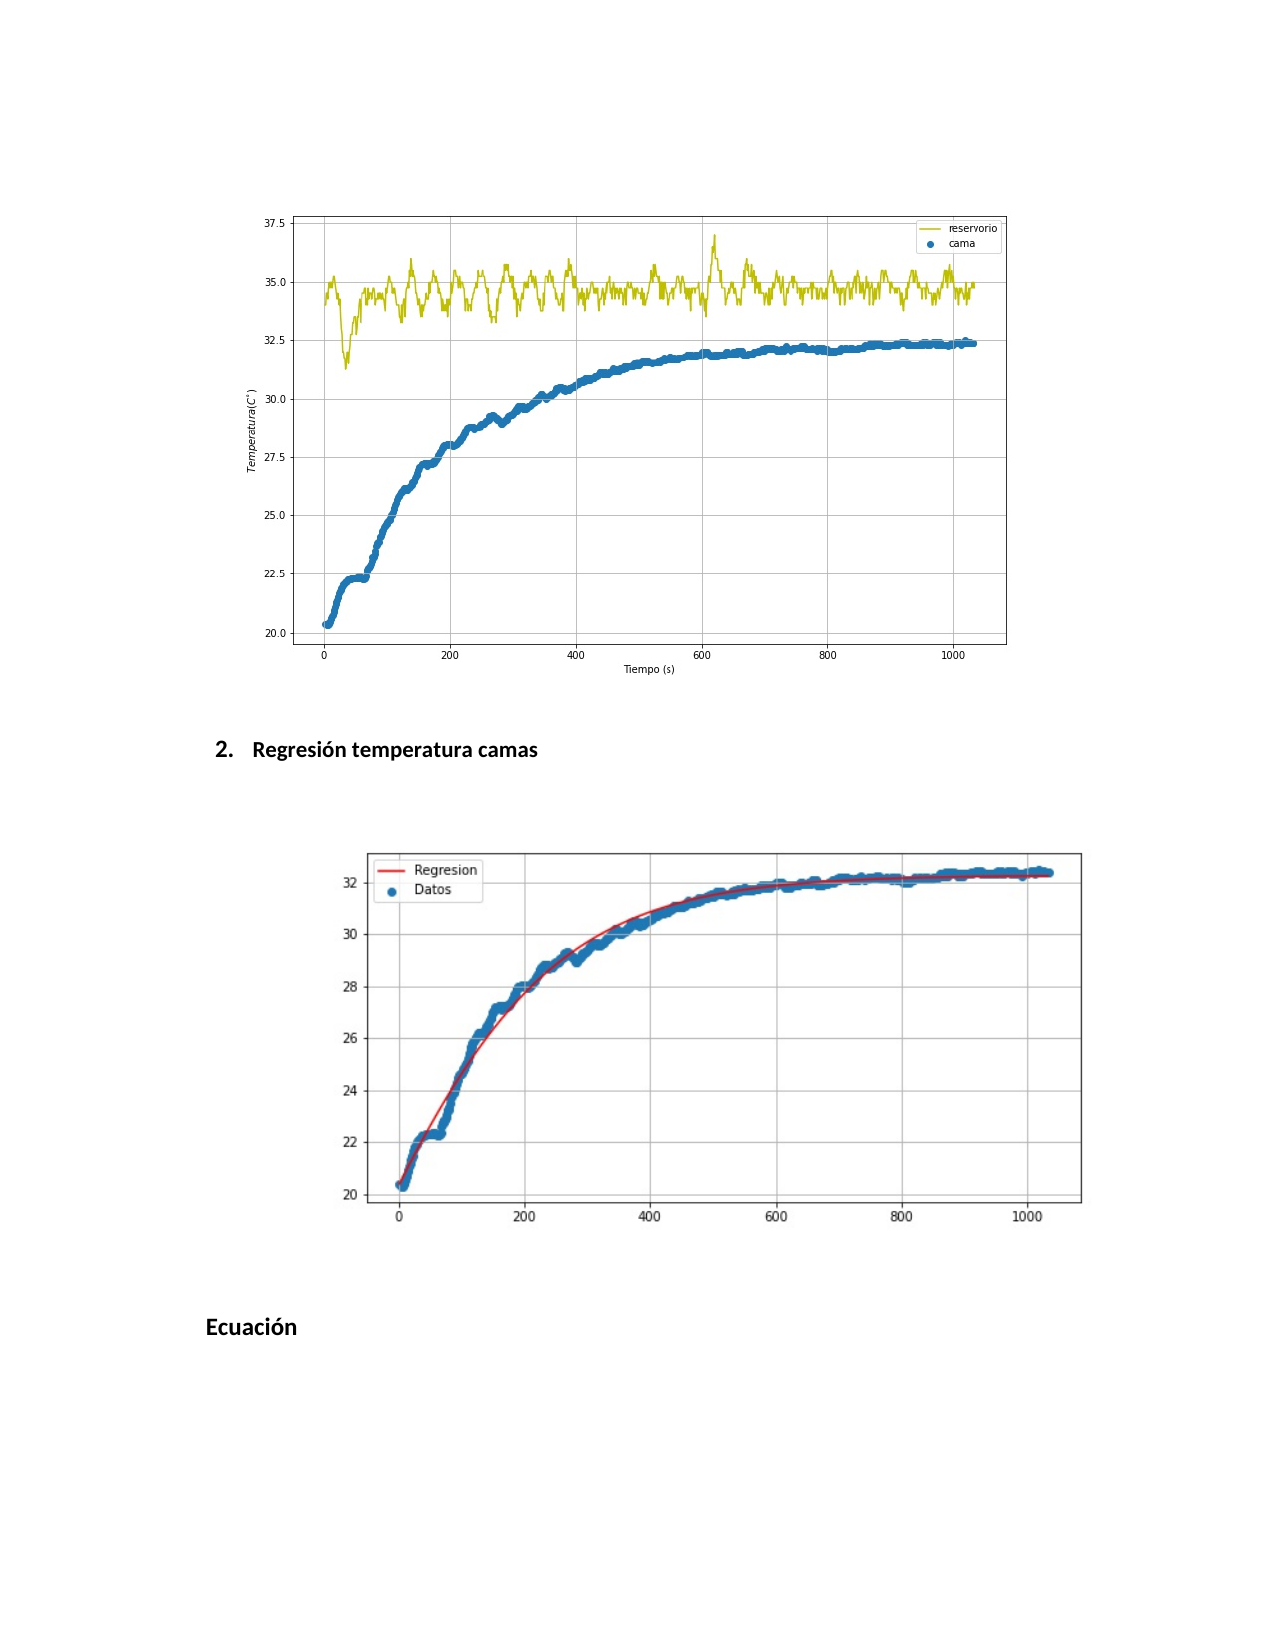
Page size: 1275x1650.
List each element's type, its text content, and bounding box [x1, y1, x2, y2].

text Ecuación [177, 1311, 1098, 1341]
picture [252, 798, 1173, 1260]
picture [177, 147, 1098, 715]
list Regresión temperatura camas [215, 733, 1098, 763]
